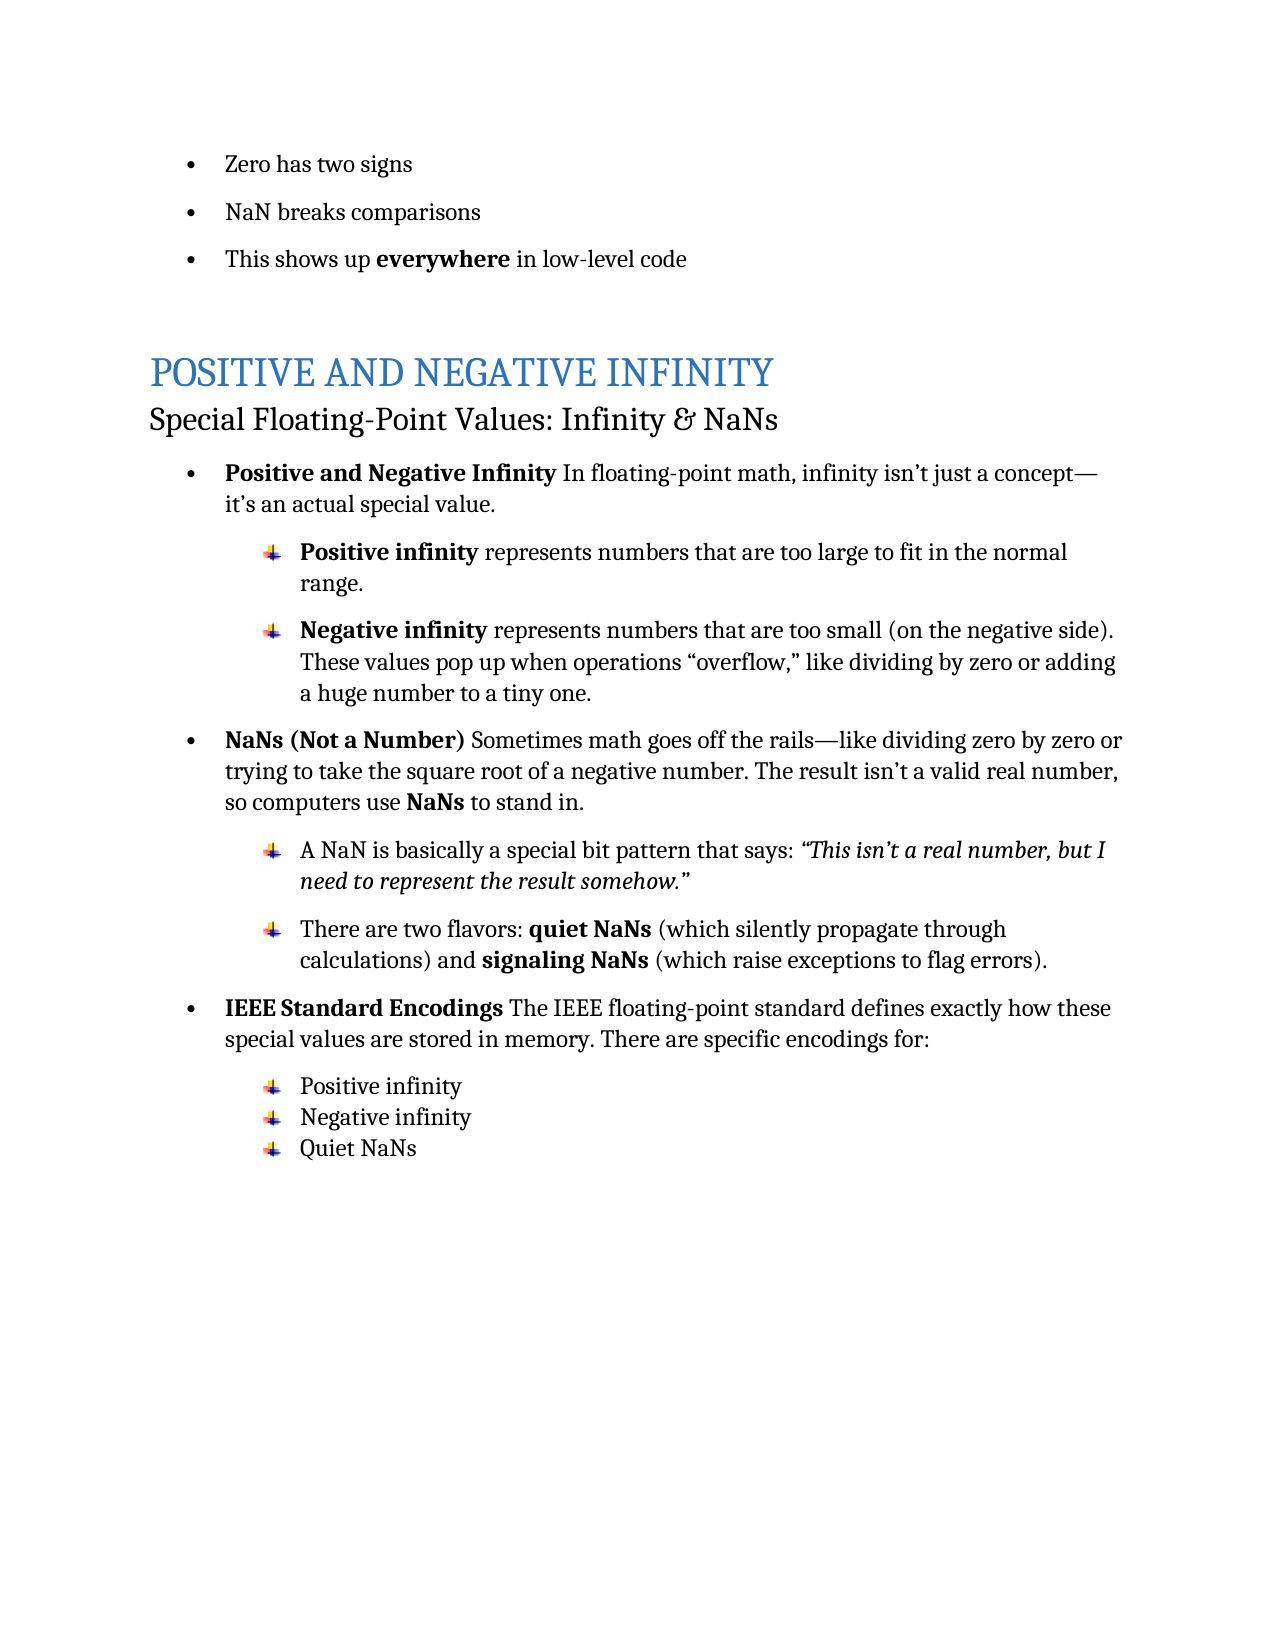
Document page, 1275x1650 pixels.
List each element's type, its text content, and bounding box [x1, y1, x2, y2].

list NaN breaks comparisons [187, 198, 1125, 226]
picture [263, 920, 281, 938]
picture [263, 1109, 281, 1126]
list Positive and Negative Infinity In floating-point math, infinity isn’t just a concept—it’s an actual special value. [187, 459, 1125, 519]
picture [263, 841, 281, 859]
list This shows up everywhere in low-level code [187, 245, 1125, 274]
list IEEE Standard Encodings The IEEE floating-point standard defines exactly how these special values are stored in memory. There are specific encodings for: [187, 993, 1125, 1053]
picture [263, 543, 281, 561]
list A NaN is basically a special bit pattern that says: “This isn’t a real number, but I need to represent the result somehow.” [262, 836, 1125, 896]
list Positive infinity represents numbers that are too large to fit in the normal range. [262, 538, 1125, 597]
text POSITIVE AND NEGATIVE INFINITY [150, 349, 1125, 397]
picture [263, 1078, 281, 1095]
list Quiet NaNs [262, 1134, 1125, 1163]
list There are two flavors: quiet NaNs (which silently propagate through calculations) and signaling NaNs (which raise exceptions to flag errors). [262, 915, 1125, 974]
list Zero has two signs [187, 150, 1125, 179]
list Negative infinity represents numbers that are too small (on the negative side). These values pop up when operations “overflow,” like dividing by zero or adding a huge number to a tiny one. [262, 616, 1125, 707]
list Negative infinity [262, 1103, 1125, 1132]
picture [263, 622, 281, 639]
list Positive infinity [262, 1072, 1125, 1101]
text Special Floating-Point Values: Infinity & NaNs [150, 401, 1125, 439]
list NaNs (Not a Number) Sometimes math goes off the rails—like dividing zero by zero or trying to take the square root of a negative number. The result isn’t a valid real number, so computers use NaNs to stand in. [187, 726, 1125, 817]
picture [263, 1140, 281, 1157]
